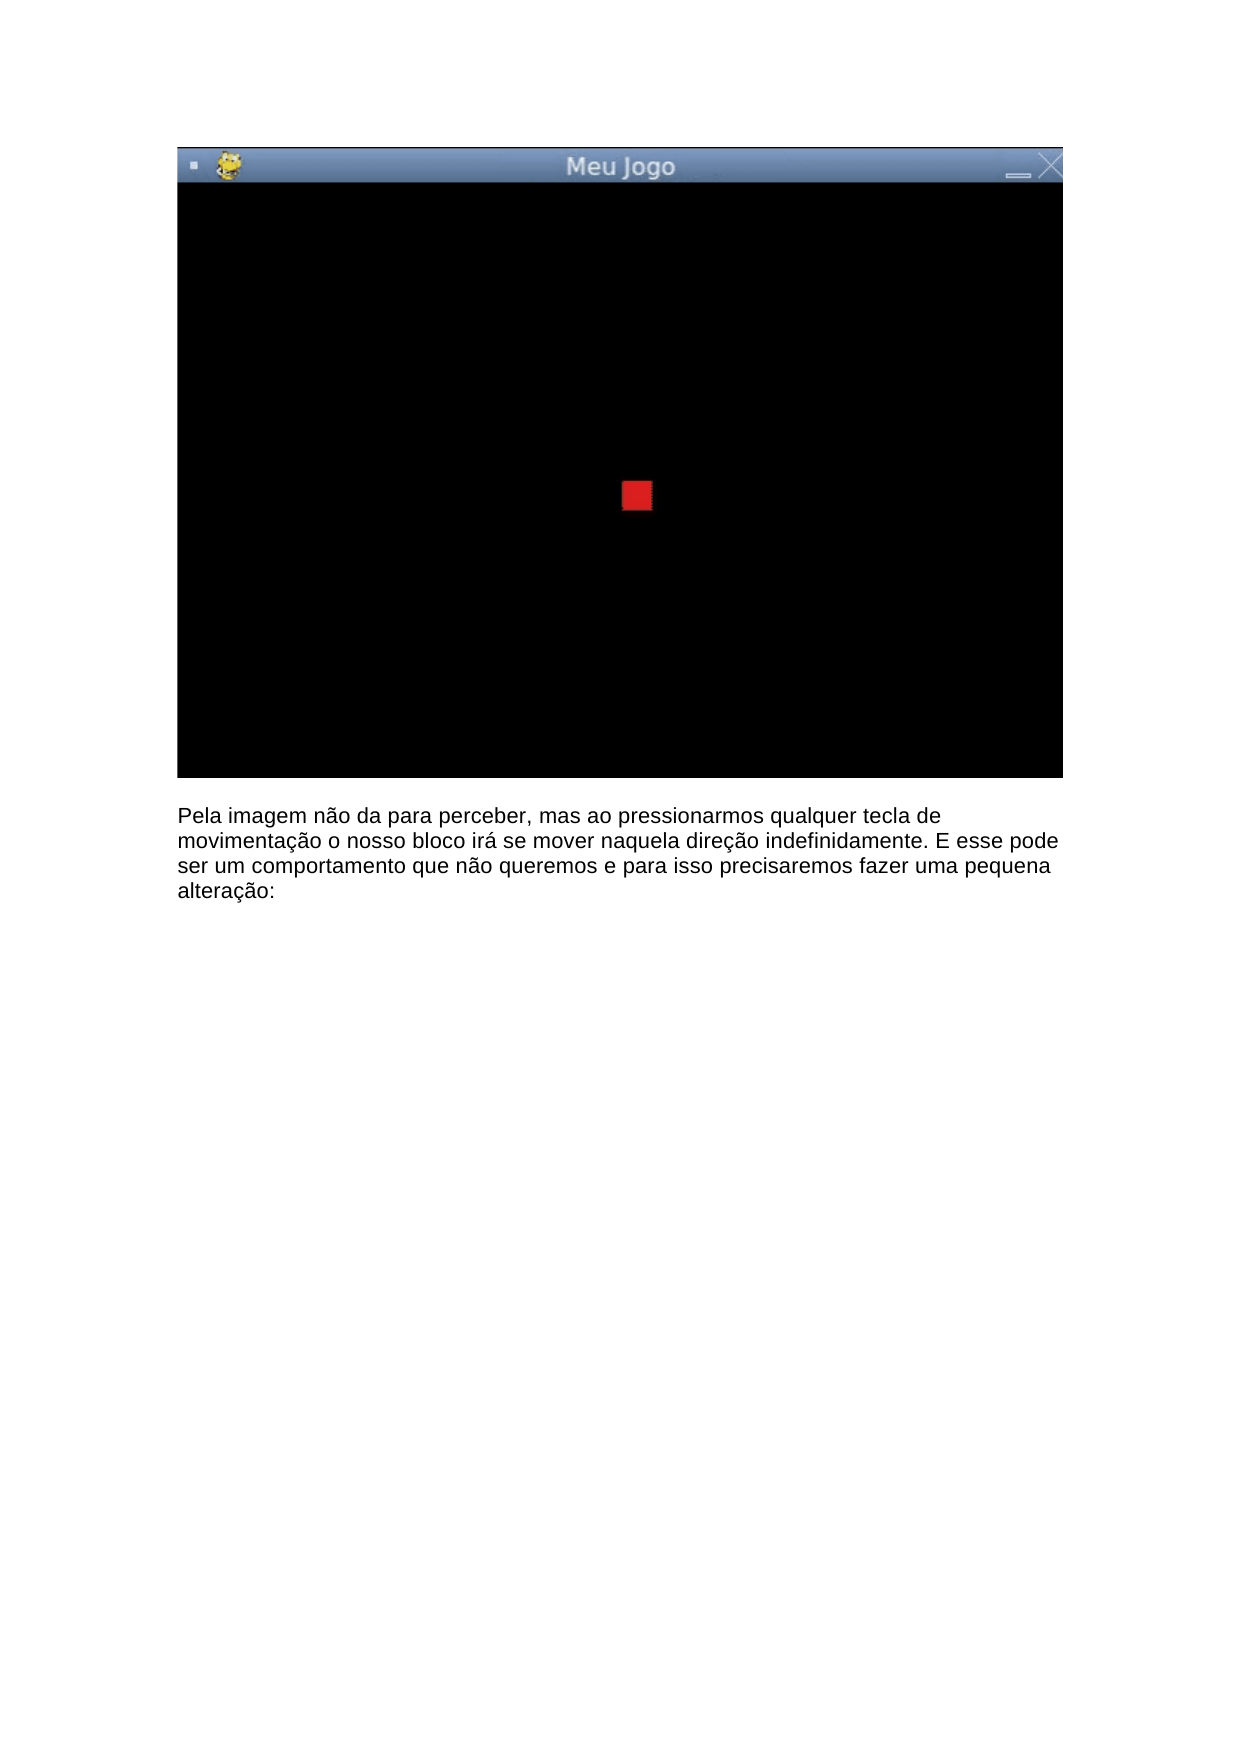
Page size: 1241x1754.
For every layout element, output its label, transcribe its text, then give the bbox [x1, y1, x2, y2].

picture [177, 147, 1063, 778]
text Pela imagem não da para perceber, mas ao pressionarmos qualquer tecla de movimentação o nosso bloco irá se mover naquela direção indefinidamente. E esse pode ser um comportamento que não queremos e para isso precisaremos fazer uma pequena alteração: [177, 803, 1063, 903]
